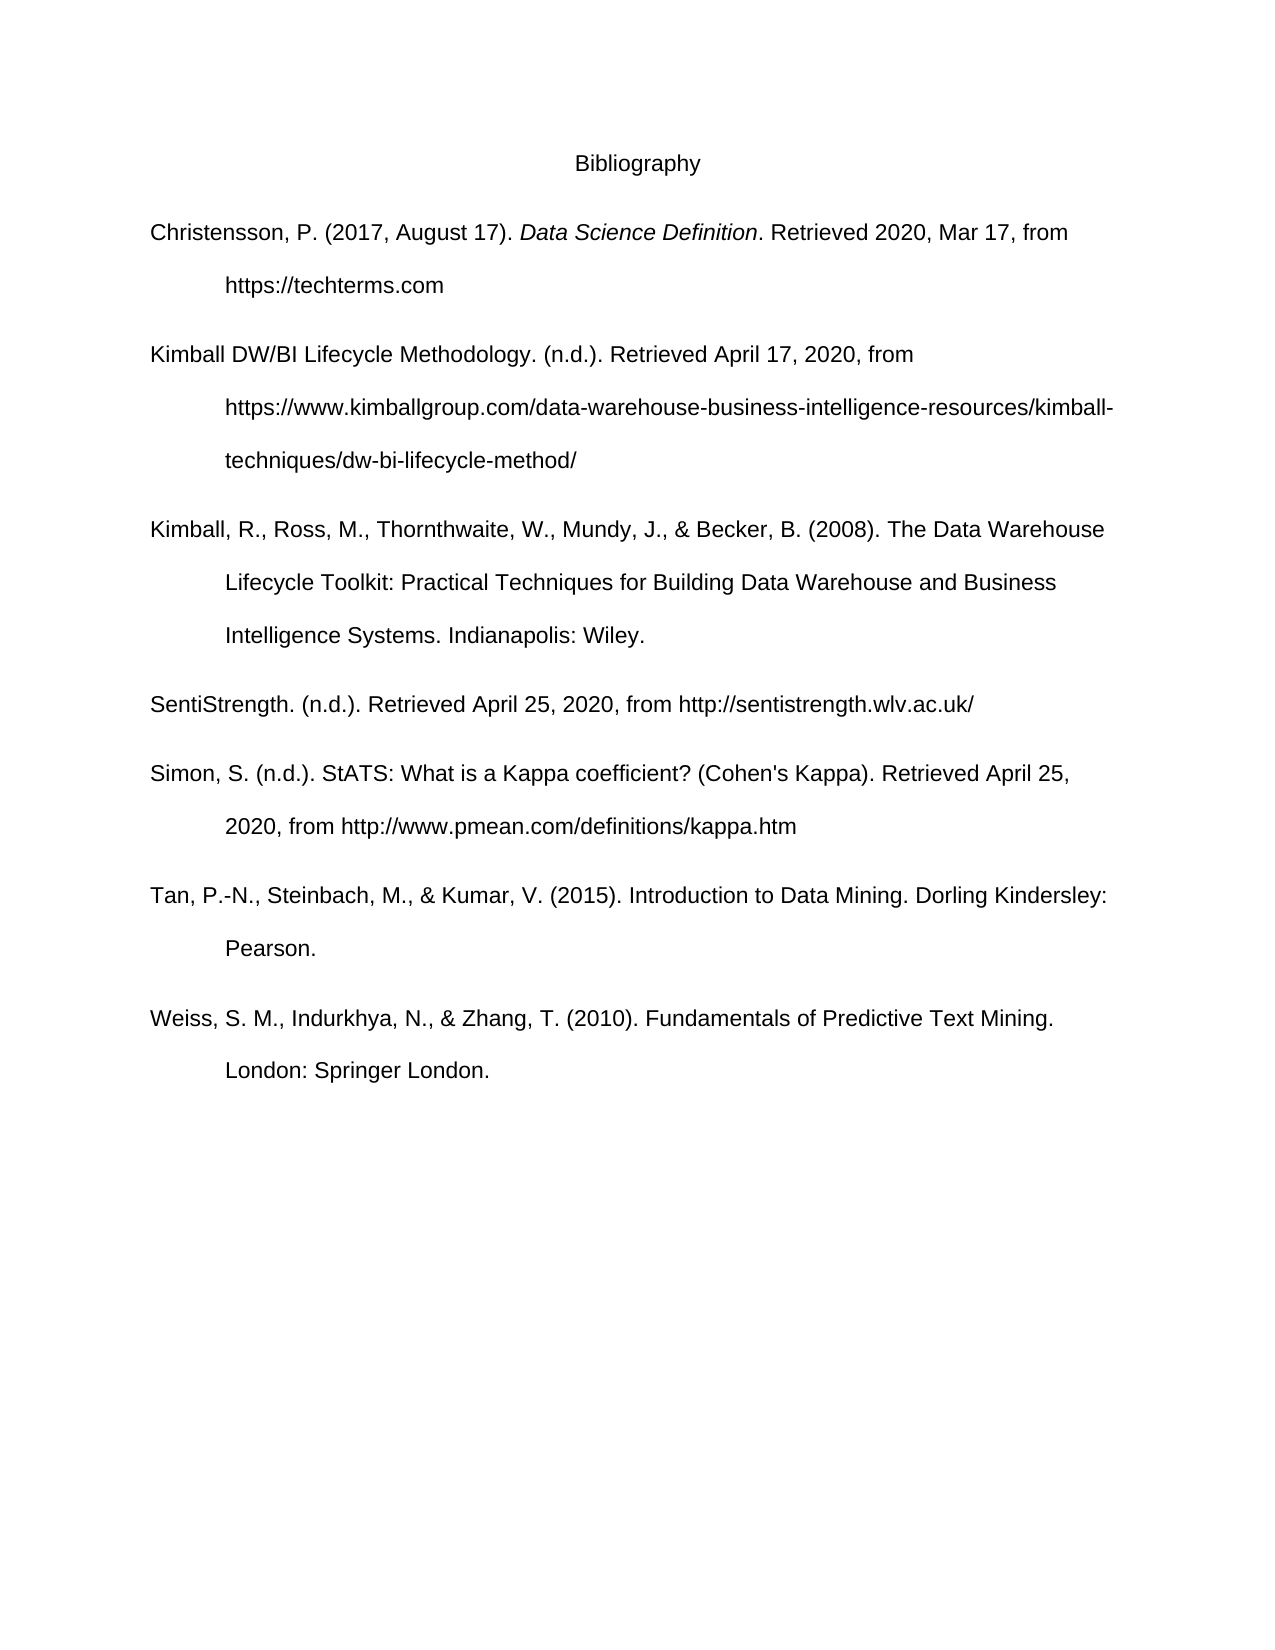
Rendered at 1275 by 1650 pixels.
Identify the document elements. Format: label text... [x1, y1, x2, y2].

text Simon, S. (n.d.). StATS: What is a Kappa coefficient? (Cohen's Kappa). Retrieved April 25, 2020, from http://www.pmean.com/definitions/kappa.htm [150, 760, 1125, 839]
text Kimball, R., Ross, M., Thornthwaite, W., Mundy, J., & Becker, B. (2008). The Data Warehouse Lifecycle Toolkit: Practical Techniques for Building Data Warehouse and Business Intelligence Systems. Indianapolis: Wiley. [150, 516, 1125, 648]
text Bibliography [150, 150, 1125, 176]
text SentiStrength. (n.d.). Retrieved April 25, 2020, from http://sentistrength.wlv.ac.uk/ [150, 691, 1125, 717]
text Tan, P.-N., Steinbach, M., & Kumar, V. (2015). Introduction to Data Mining. Dorling Kindersley: Pearson. [150, 882, 1125, 962]
text Christensson, P. (2017, August 17). Data Science Definition. Retrieved 2020, Mar 17, from https://techterms.com [150, 219, 1125, 298]
text Kimball DW/BI Lifecycle Methodology. (n.d.). Retrieved April 17, 2020, from https://www.kimballgroup.com/data-warehouse-business-intelligence-resources/kimball-techniques/dw-bi-lifecycle-method/ [150, 341, 1125, 473]
text Weiss, S. M., Indurkhya, N., & Zhang, T. (2010). Fundamentals of Predictive Text Mining. London: Springer London. [150, 1004, 1125, 1084]
